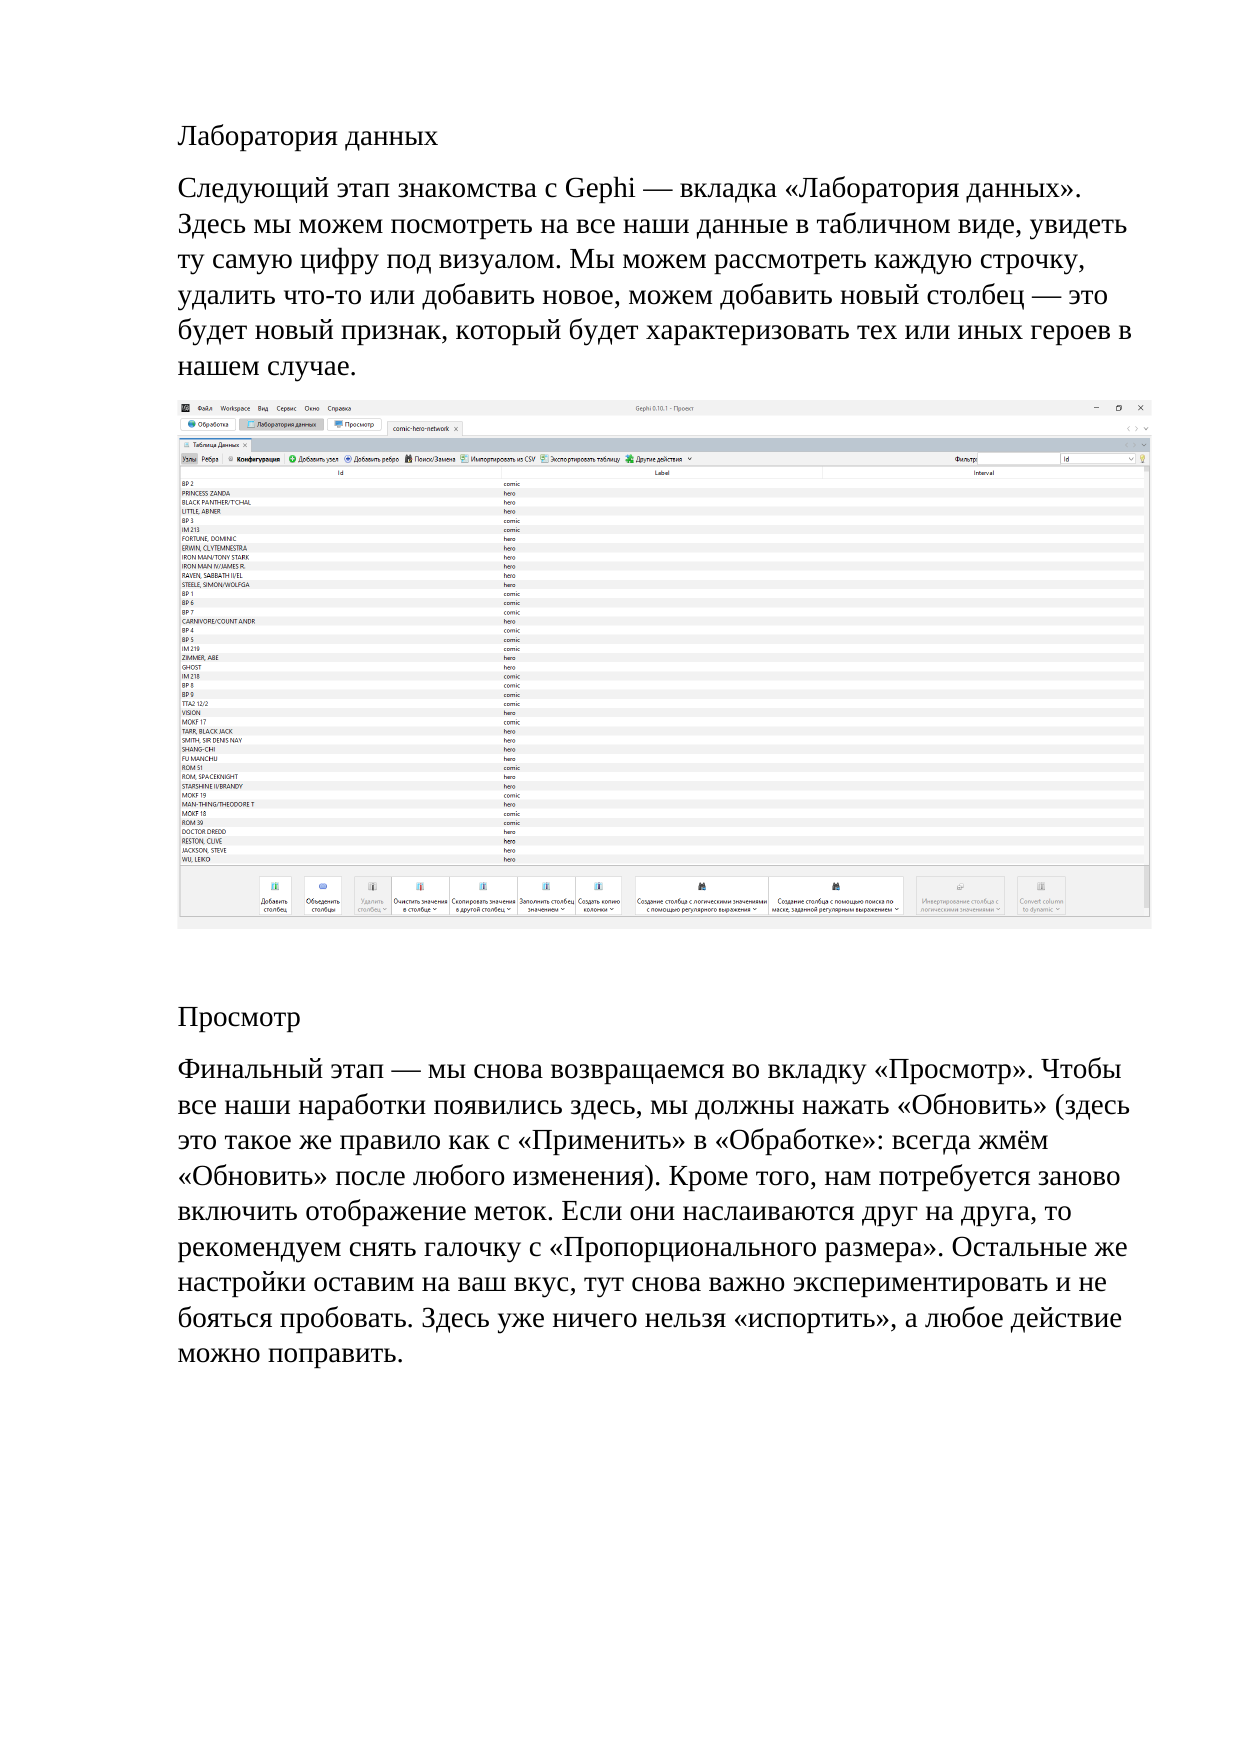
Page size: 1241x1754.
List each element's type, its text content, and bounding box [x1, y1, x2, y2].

text Финальный этап — мы снова возвращаемся во вкладку «Просмотр». Чтобы все наши наработки появились здесь, мы должны нажать «Обновить» (здесь это такое же правило как с «Применить» в «Обработке»: всегда жмём «Обновить» после любого изменения). Кроме того, нам потребуется заново включить отображение меток. Если они наслаиваются друг на друга, то рекомендуем снять галочку с «Пропорционального размера». Остальные же настройки оставим на ваш вкус, тут снова важно экспериментировать и не бояться пробовать. Здесь уже ничего нельзя «испортить», а любое действие можно поправить. [177, 1051, 1152, 1369]
picture [177, 400, 1152, 929]
text Лаборатория данных [177, 118, 1152, 152]
text Следующий этап знакомства с Gephi — вкладка «Лаборатория данных». Здесь мы можем посмотреть на все наши данные в табличном виде, увидеть ту самую цифру под визуалом. Мы можем рассмотреть каждую строчку, удалить что-то или добавить новое, можем добавить новый столбец — это будет новый признак, который будет характеризовать тех или иных героев в нашем случае. [177, 170, 1152, 381]
text Просмотр [177, 999, 1152, 1033]
